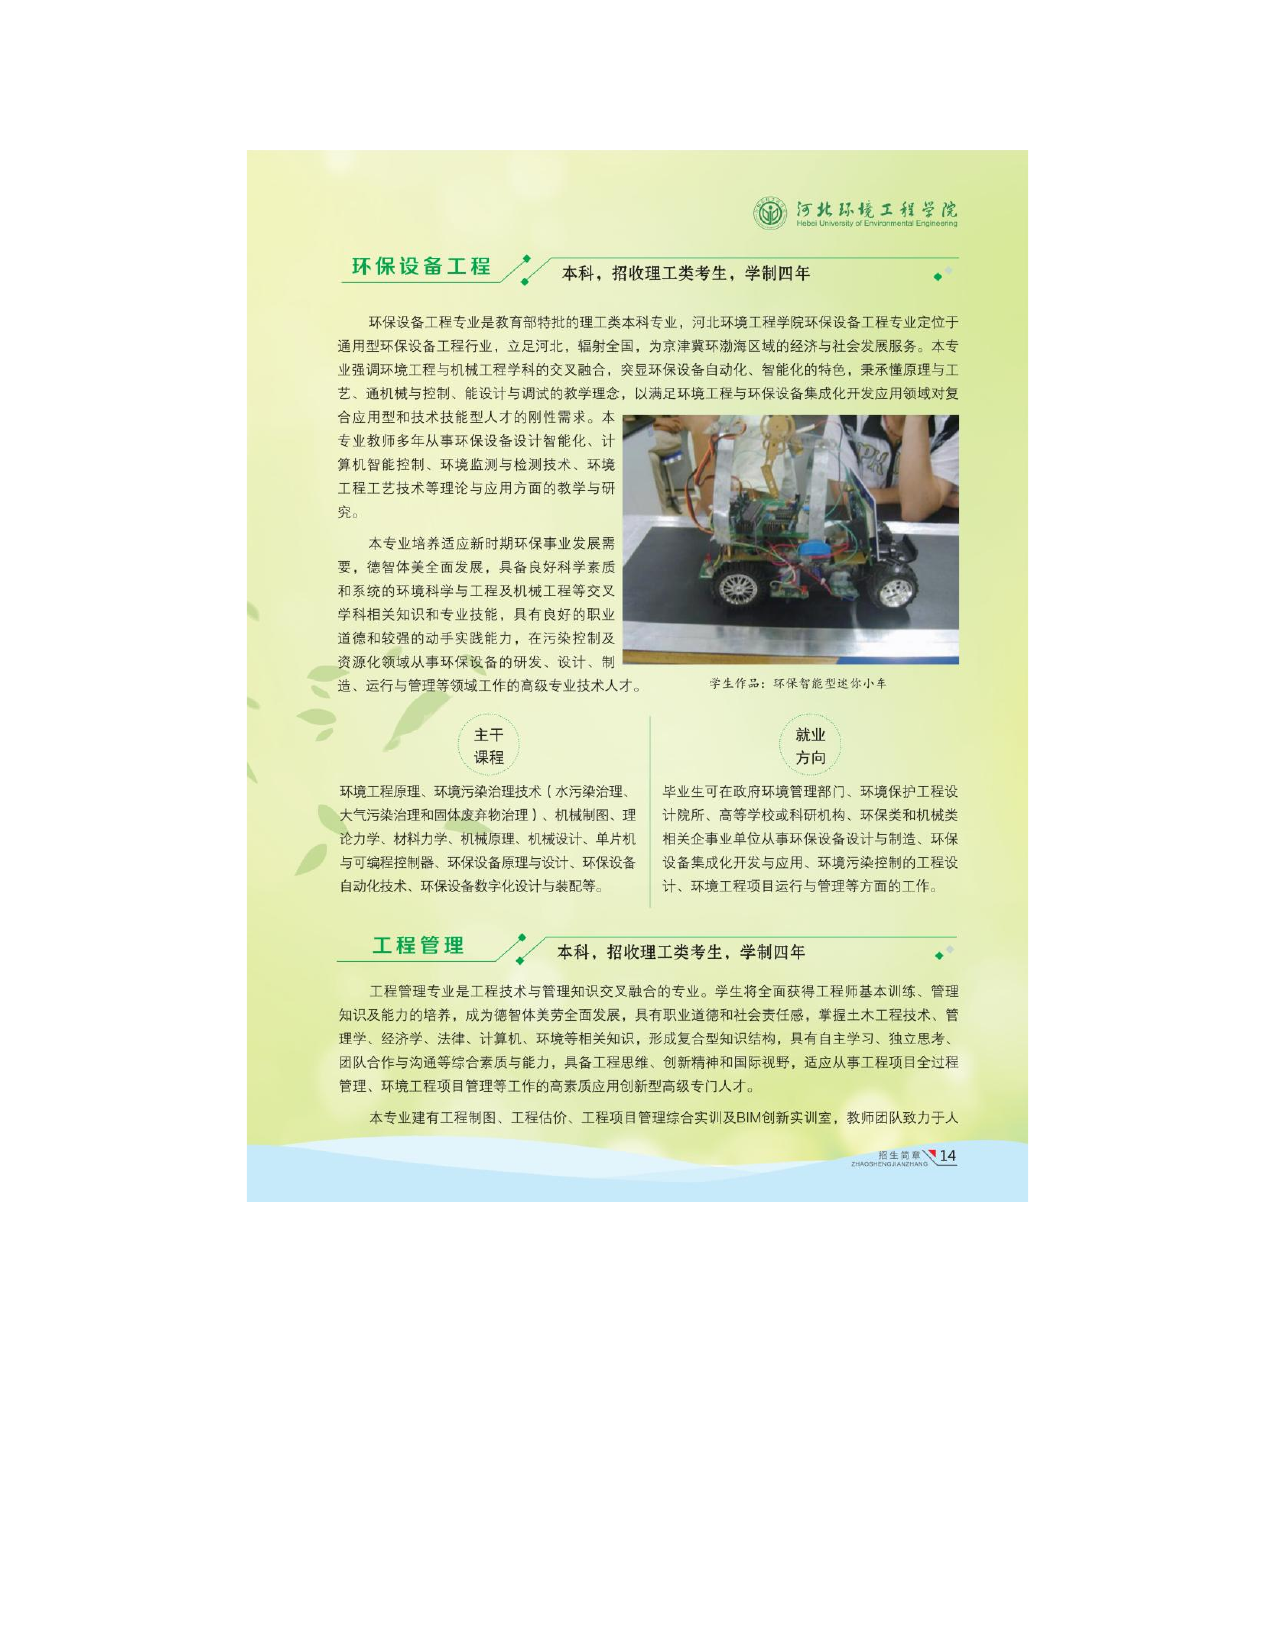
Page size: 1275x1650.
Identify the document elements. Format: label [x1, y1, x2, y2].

picture [246, 150, 1029, 1202]
